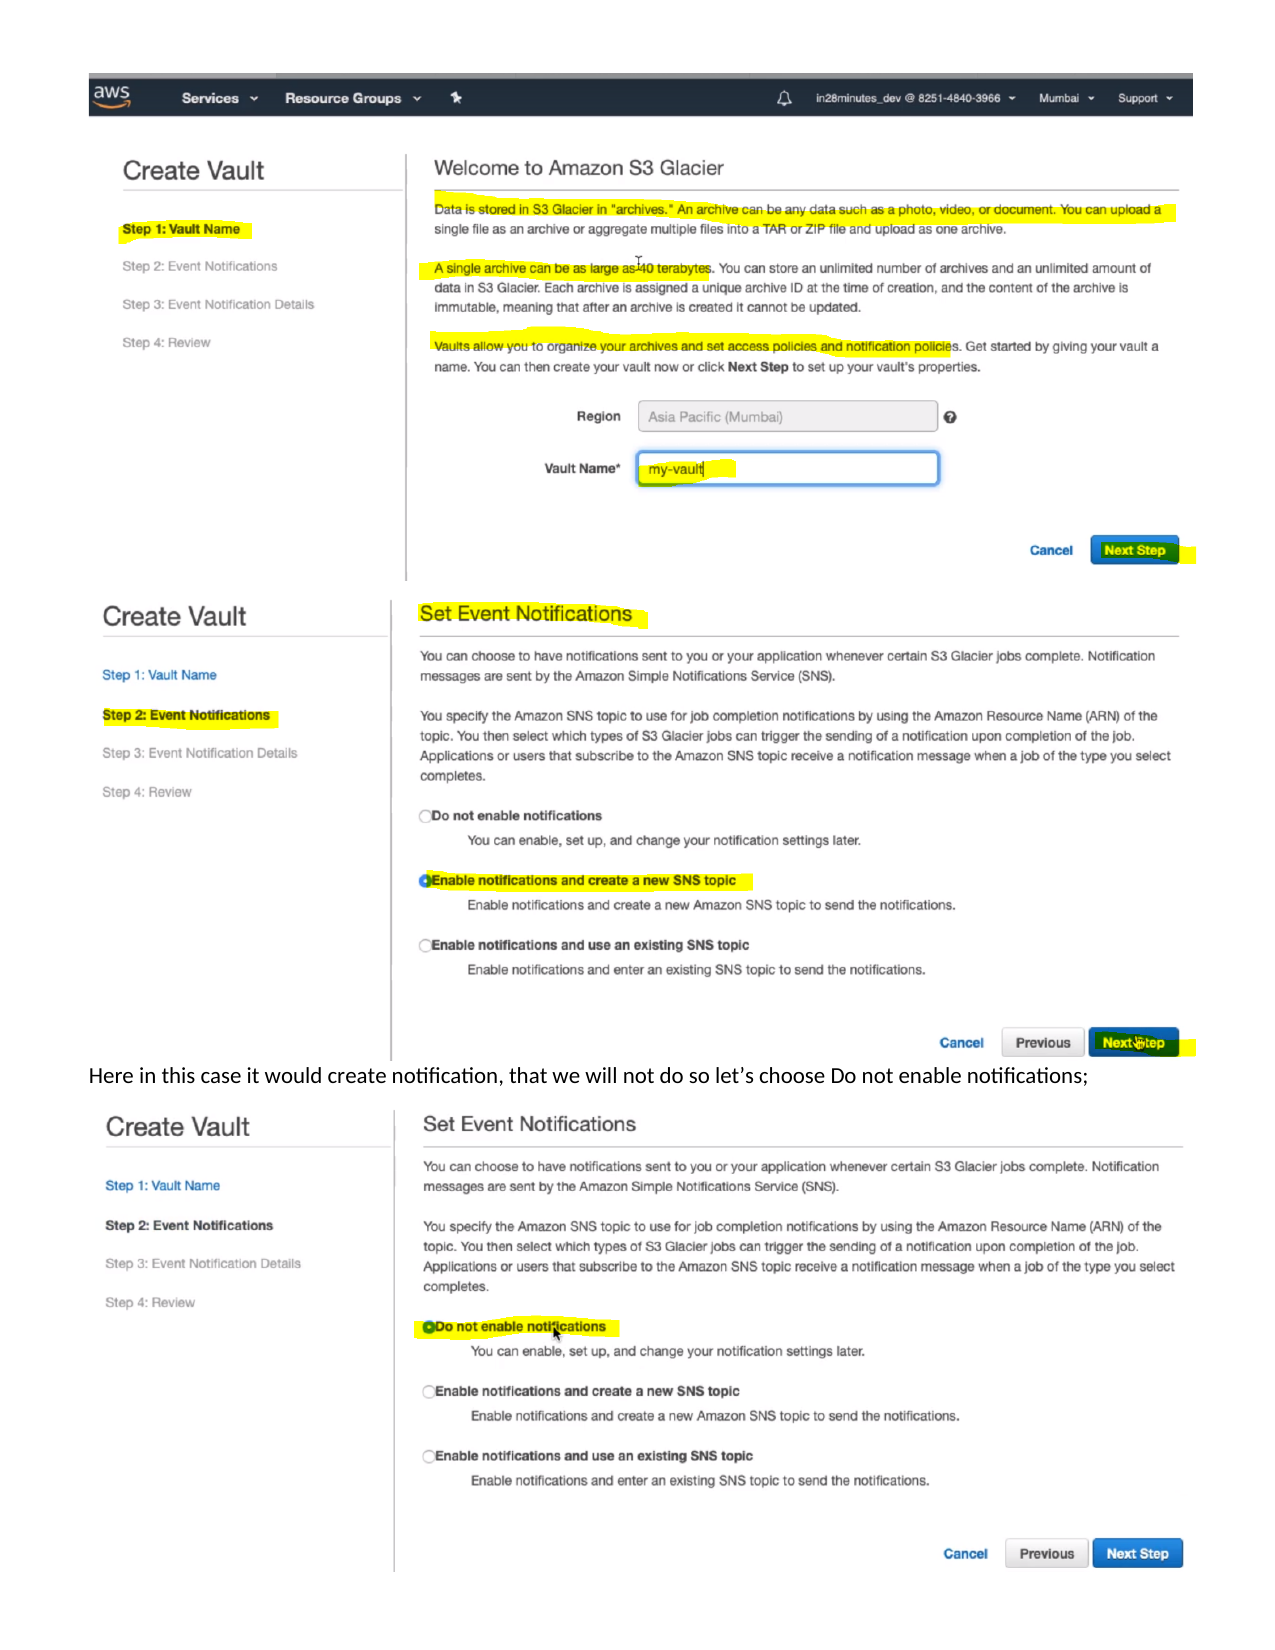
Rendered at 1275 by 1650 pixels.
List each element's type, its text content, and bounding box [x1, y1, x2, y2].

text Here in this case it would create notification, that we will not do so let’s choose Do not enable notifications; [89, 1061, 1196, 1088]
picture [88, 1088, 1197, 1572]
picture [88, 73, 1197, 1061]
